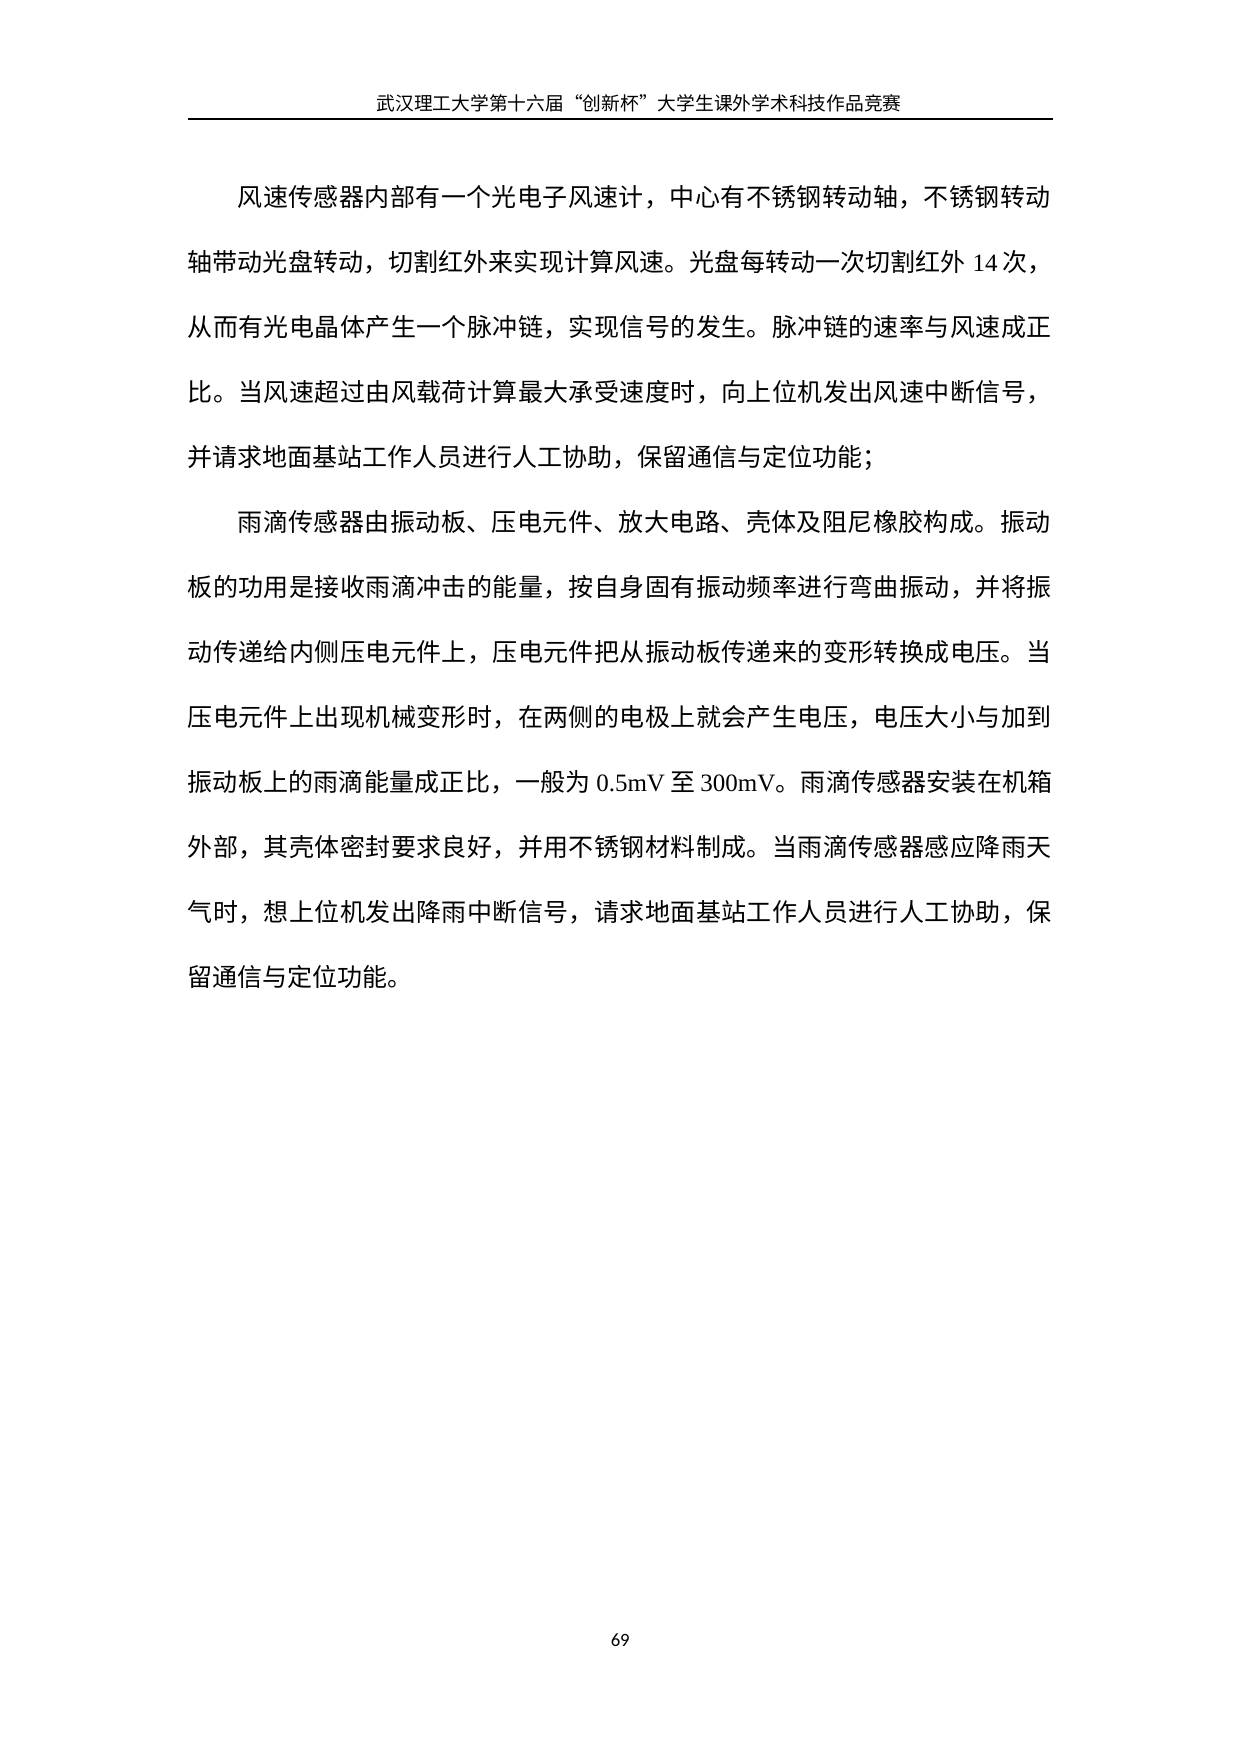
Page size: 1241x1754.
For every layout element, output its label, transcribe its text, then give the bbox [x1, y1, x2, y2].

text 风速传感器内部有一个光电子风速计，中心有不锈钢转动轴，不锈钢转动轴带动光盘转动，切割红外来实现计算风速。光盘每转动一次切割红外14次，从而有光电晶体产生一个脉冲链，实现信号的发生。脉冲链的速率与风速成正比。当风速超过由风载荷计算最大承受速度时，向上位机发出风速中断信号，并请求地面基站工作人员进行人工协助，保留通信与定位功能； [187, 163, 1053, 488]
text 雨滴传感器由振动板、压电元件、放大电路、壳体及阻尼橡胶构成。振动板的功用是接收雨滴冲击的能量，按自身固有振动频率进行弯曲振动，并将振动传递给内侧压电元件上，压电元件把从振动板传递来的变形转换成电压。当压电元件上出现机械变形时，在两侧的电极上就会产生电压，电压大小与加到振动板上的雨滴能量成正比，一般为0.5mV至300mV。雨滴传感器安装在机箱外部，其壳体密封要求良好，并用不锈钢材料制成。当雨滴传感器感应降雨天气时，想上位机发出降雨中断信号，请求地面基站工作人员进行人工协助，保留通信与定位功能。 [187, 488, 1053, 1008]
